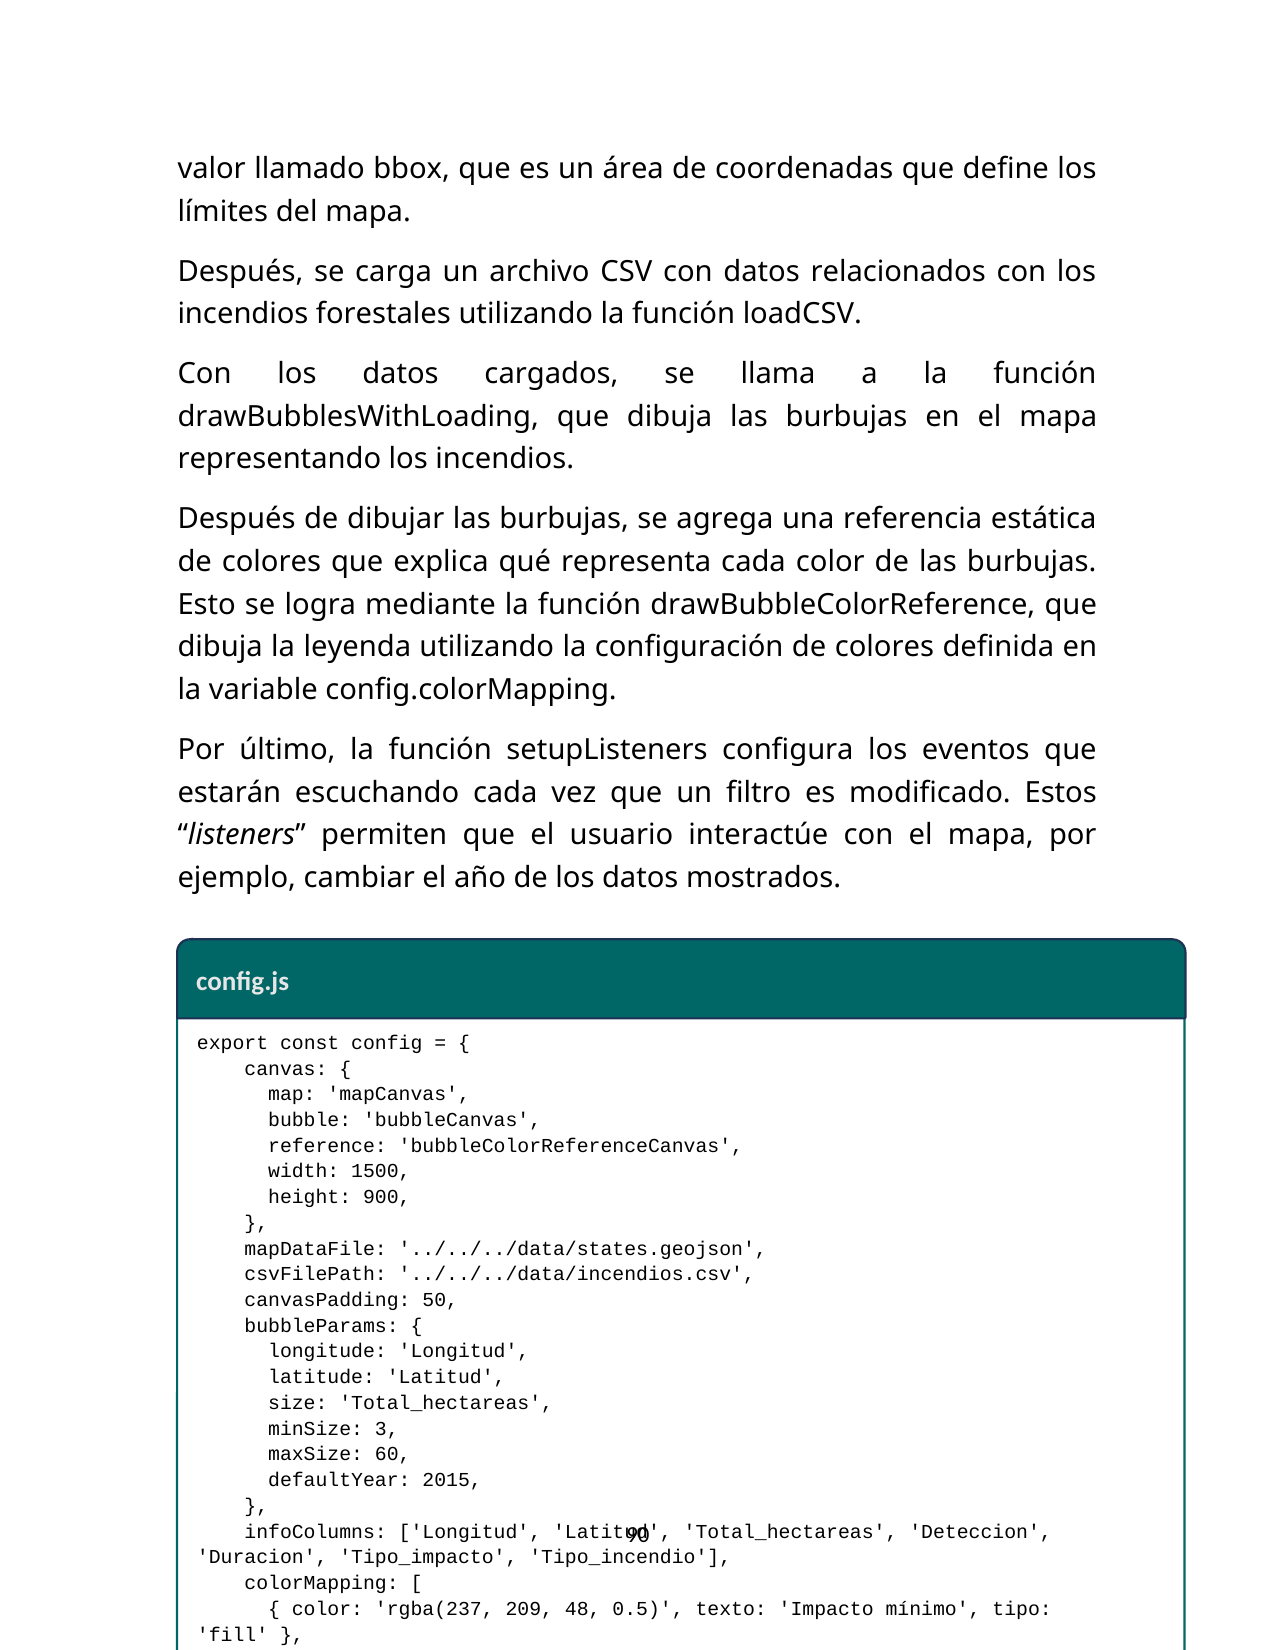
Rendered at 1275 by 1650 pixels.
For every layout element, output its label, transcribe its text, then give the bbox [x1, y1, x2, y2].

text Por último, la función setupListeners configura los eventos que estarán escuchando cada vez que un filtro es modificado. Estos “listeners” permiten que el usuario interactúe con el mapa, por ejemplo, cambiar el año de los datos mostrados. [177, 728, 1098, 896]
text Después, se carga un archivo CSV con datos relacionados con los incendios forestales utilizando la función loadCSV. [177, 250, 1098, 332]
text Con los datos cargados, se llama a la función drawBubblesWithLoading, que dibuja las burbujas en el mapa representando los incendios. [177, 352, 1098, 477]
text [177, 148, 1098, 230]
text Después de dibujar las burbujas, se agrega una referencia estática de colores que explica qué representa cada color de las burbujas. Esto se logra mediante la función drawBubbleColorReference, que dibuja la leyenda utilizando la configuración de colores definida en la variable config.colorMapping. [177, 497, 1098, 708]
